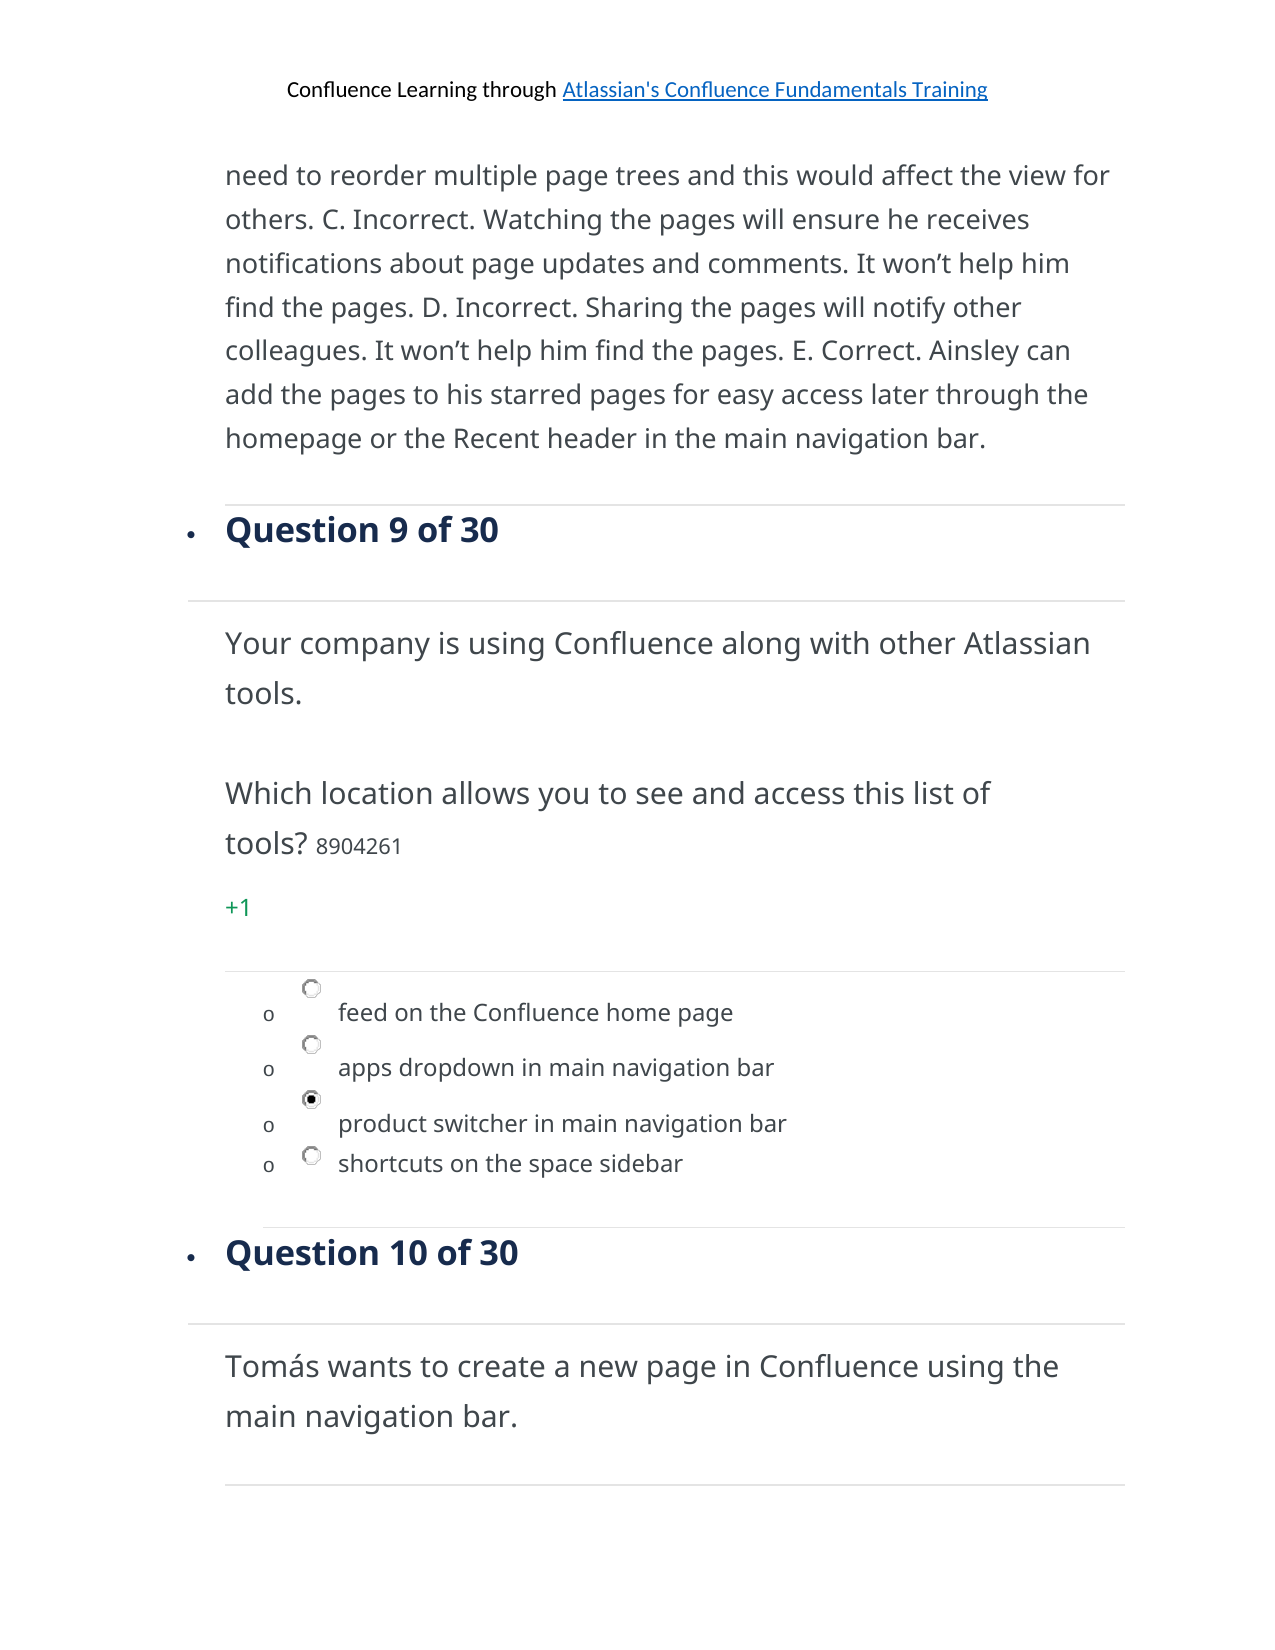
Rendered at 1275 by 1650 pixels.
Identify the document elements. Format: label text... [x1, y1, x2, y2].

list feed on the Confluence home page [262, 972, 1125, 1028]
subtitle Question 10 of 30 [187, 1228, 1125, 1325]
text Your company is using Confluence along with other Atlassian tools. Which location allows you to see and access this list of tools? 8904261 [225, 614, 1125, 864]
list apps dropdown in main navigation bar [262, 1028, 1125, 1083]
list shortcuts on the space sidebar [262, 1139, 1125, 1228]
subtitle Question 9 of 30 [187, 506, 1125, 602]
list product switcher in main navigation bar [262, 1083, 1125, 1139]
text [225, 1336, 1125, 1484]
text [225, 150, 1125, 504]
list +1 [225, 879, 1125, 971]
